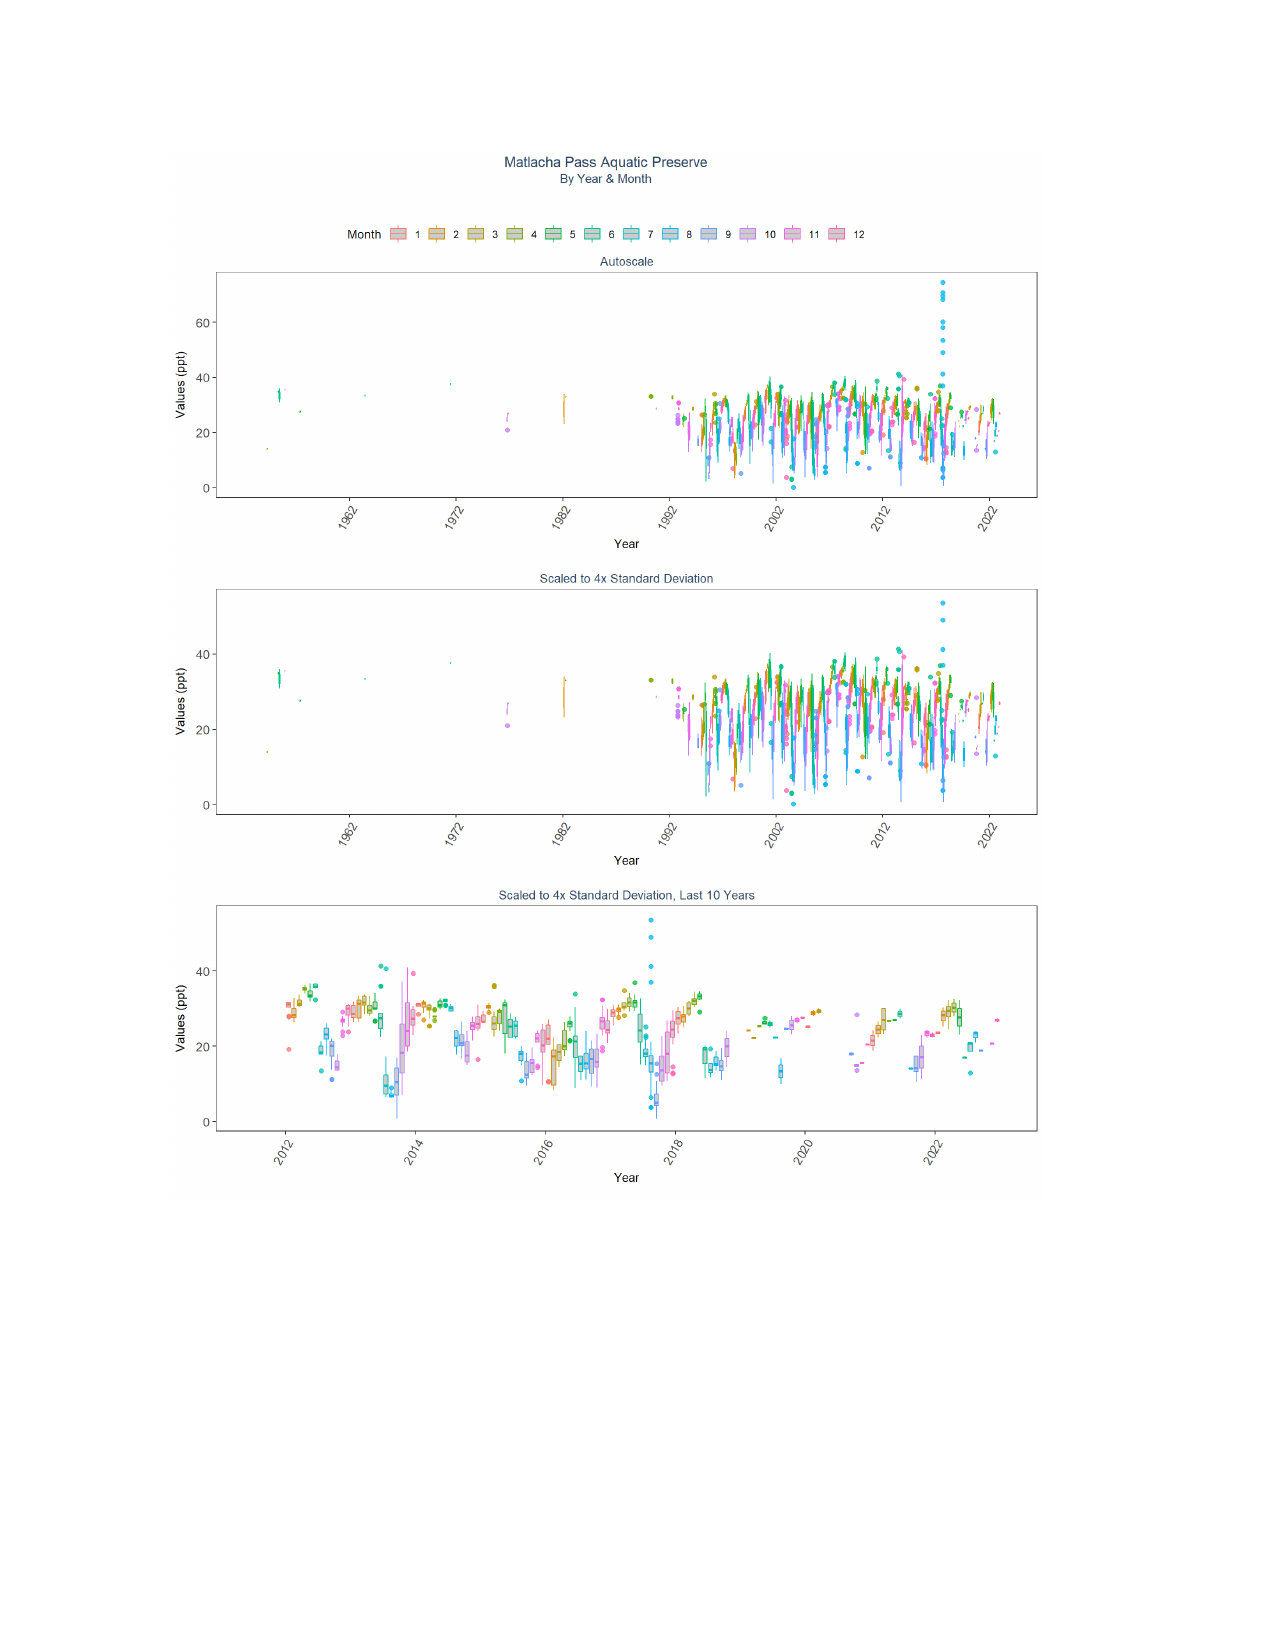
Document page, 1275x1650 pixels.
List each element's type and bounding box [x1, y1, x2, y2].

picture [168, 150, 1044, 1200]
